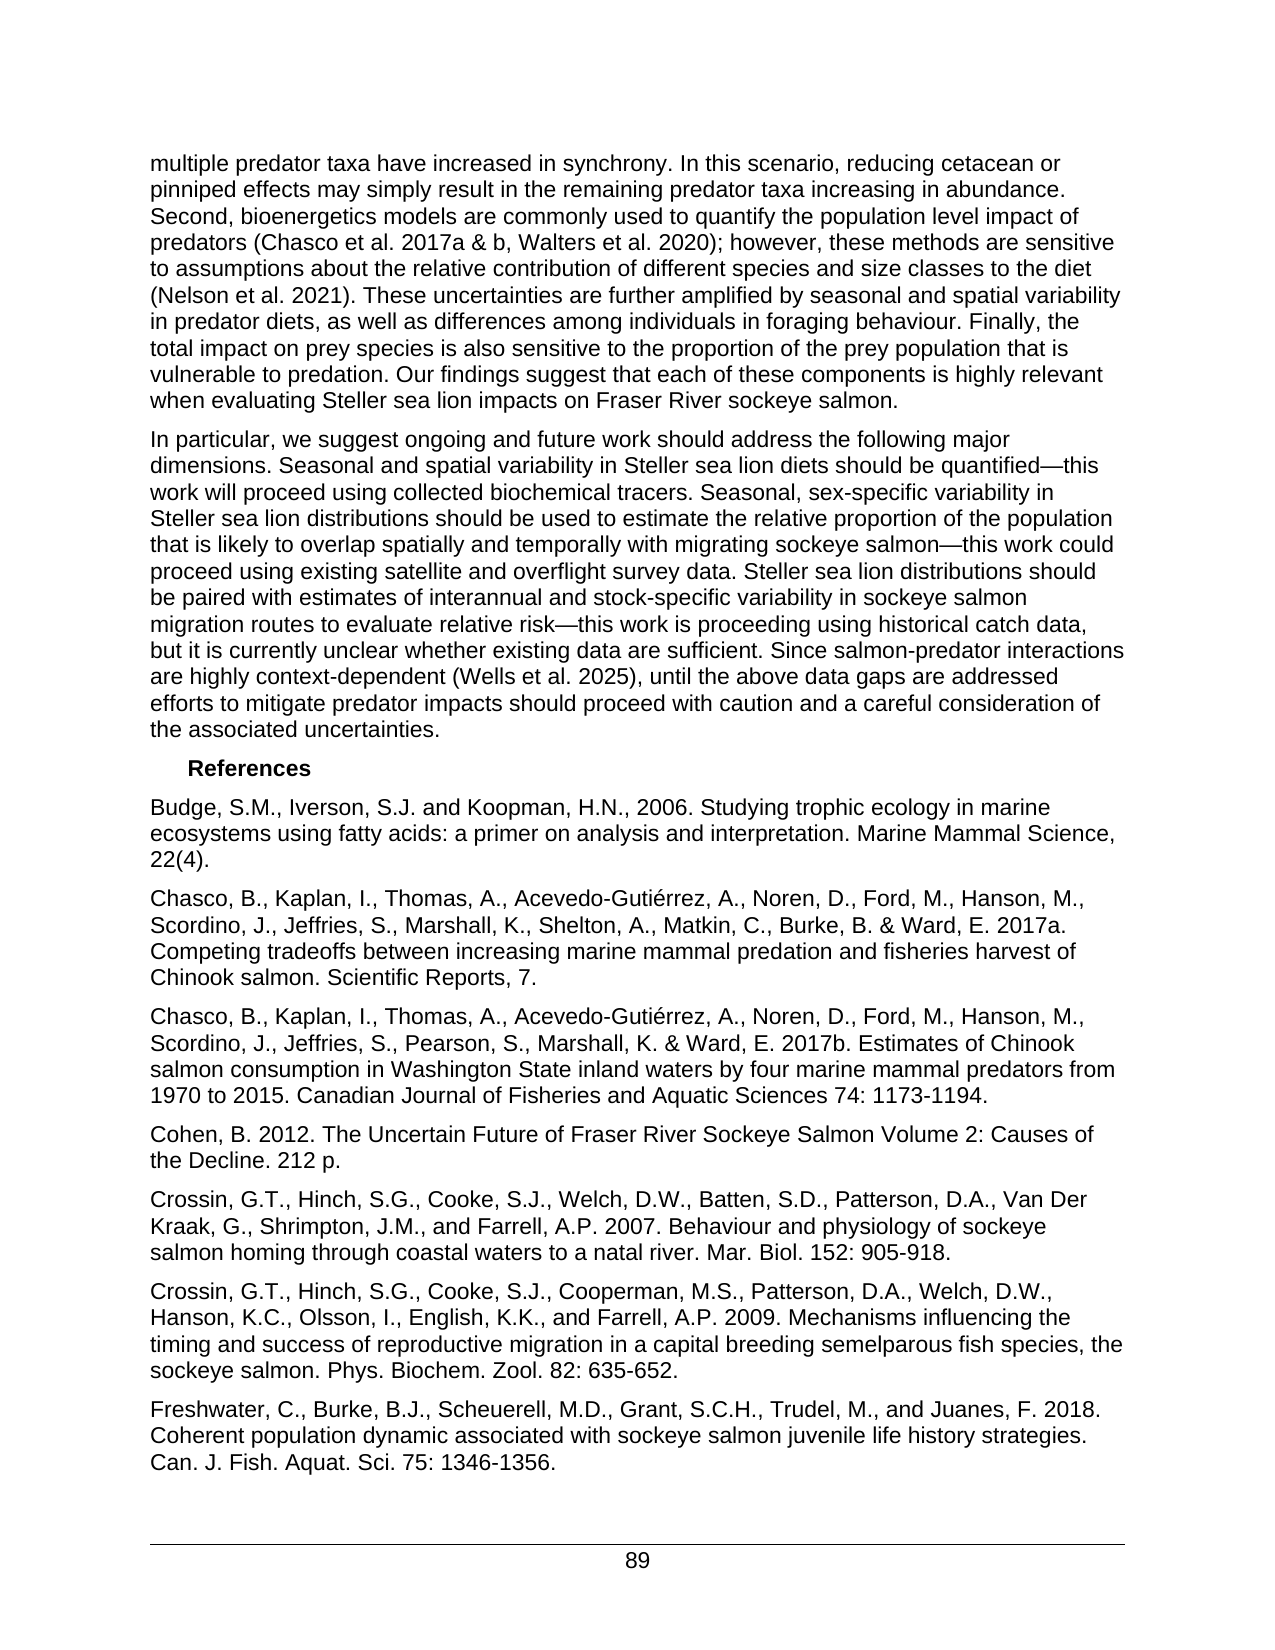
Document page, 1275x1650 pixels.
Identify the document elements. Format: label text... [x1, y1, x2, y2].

text Cohen, B. 2012. The Uncertain Future of Fraser River Sockeye Salmon Volume 2: Causes of the Decline. 212 p. [150, 1121, 1125, 1174]
text Freshwater, C., Burke, B.J., Scheuerell, M.D., Grant, S.C.H., Trudel, M., and Juanes, F. 2018. Coherent population dynamic associated with sockeye salmon juvenile life history strategies. Can. J. Fish. Aquat. Sci. 75: 1346-1356. [150, 1396, 1125, 1475]
subtitle References [187, 755, 1125, 781]
text In particular, we suggest ongoing and future work should address the following major dimensions. Seasonal and spatial variability in Steller sea lion diets should be quantified—this work will proceed using collected biochemical tracers. Seasonal, sex-specific variability in Steller sea lion distributions should be used to estimate the relative proportion of the population that is likely to overlap spatially and temporally with migrating sockeye salmon—this work could proceed using existing satellite and overflight survey data. Steller sea lion distributions should be paired with estimates of interannual and stock-specific variability in sockeye salmon migration routes to evaluate relative risk—this work is proceeding using historical catch data, but it is currently unclear whether existing data are sufficient. Since salmon-predator interactions are highly context-dependent (Wells et al. 2025), until the above data gaps are addressed efforts to mitigate predator impacts should proceed with caution and a careful consideration of the associated uncertainties. [150, 426, 1125, 742]
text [150, 150, 1125, 413]
text Chasco, B., Kaplan, I., Thomas, A., Acevedo-Gutiérrez, A., Noren, D., Ford, M., Hanson, M., Scordino, J., Jeffries, S., Marshall, K., Shelton, A., Matkin, C., Burke, B. & Ward, E. 2017a. Competing tradeoffs between increasing marine mammal predation and fisheries harvest of Chinook salmon. Scientific Reports, 7. [150, 885, 1125, 991]
text Budge, S.M., Iverson, S.J. and Koopman, H.N., 2006. Studying trophic ecology in marine ecosystems using fatty acids: a primer on analysis and interpretation. Marine Mammal Science, 22(4). [150, 794, 1125, 873]
text Crossin, G.T., Hinch, S.G., Cooke, S.J., Welch, D.W., Batten, S.D., Patterson, D.A., Van Der Kraak, G., Shrimpton, J.M., and Farrell, A.P. 2007. Behaviour and physiology of sockeye salmon homing through coastal waters to a natal river. Mar. Biol. 152: 905-918. [150, 1186, 1125, 1265]
text Chasco, B., Kaplan, I., Thomas, A., Acevedo-Gutiérrez, A., Noren, D., Ford, M., Hanson, M., Scordino, J., Jeffries, S., Pearson, S., Marshall, K. & Ward, E. 2017b. Estimates of Chinook salmon consumption in Washington State inland waters by four marine mammal predators from 1970 to 2015. Canadian Journal of Fisheries and Aquatic Sciences 74: 1173-1194. [150, 1003, 1125, 1108]
text Crossin, G.T., Hinch, S.G., Cooke, S.J., Cooperman, M.S., Patterson, D.A., Welch, D.W., Hanson, K.C., Olsson, I., English, K.K., and Farrell, A.P. 2009. Mechanisms influencing the timing and success of reproductive migration in a capital breeding semelparous fish species, the sockeye salmon. Phys. Biochem. Zool. 82: 635-652. [150, 1278, 1125, 1383]
